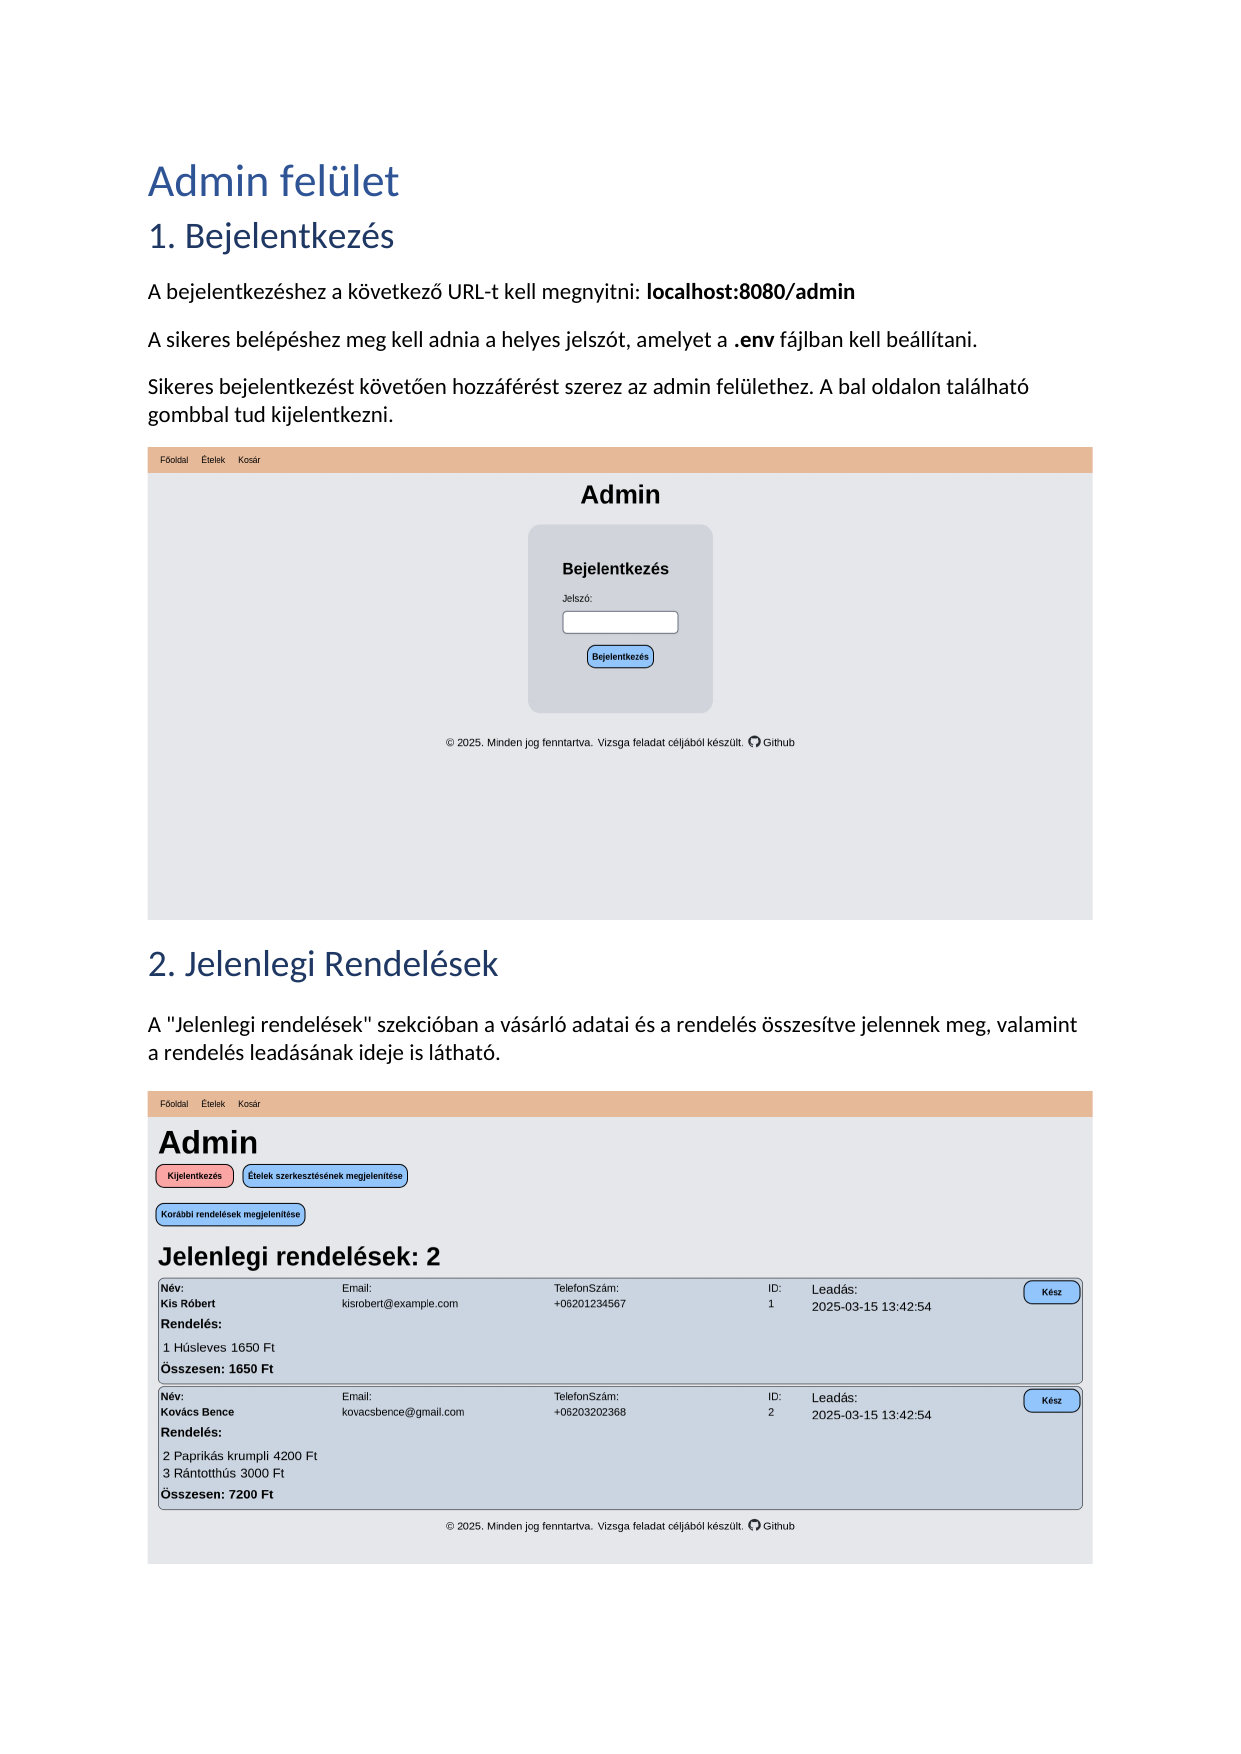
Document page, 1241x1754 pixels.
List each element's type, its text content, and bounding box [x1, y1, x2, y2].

text A "Jelenlegi rendelések" szekcióban a vásárló adatai és a rendelés összesítve jelennek meg, valamint a rendelés leadásának ideje is látható. [148, 1010, 1093, 1066]
subtitle Admin felület [148, 152, 1093, 208]
picture [147, 1091, 1093, 1564]
text Sikeres bejelentkezést követően hozzáférést szerez az admin felülethez. A bal oldalon található gombbal tud kijelentkezni. [148, 372, 1093, 428]
picture [147, 447, 1093, 920]
text A sikeres belépéshez meg kell adnia a helyes jelszót, amelyet a .env fájlban kell beállítani. [148, 325, 1093, 353]
text A bejelentkezéshez a következő URL-t kell megnyitni: localhost:8080/admin [148, 277, 1093, 305]
subtitle 2. Jelenlegi Rendelések [148, 920, 1093, 985]
subtitle 1. Bejelentkezés [148, 212, 1093, 258]
